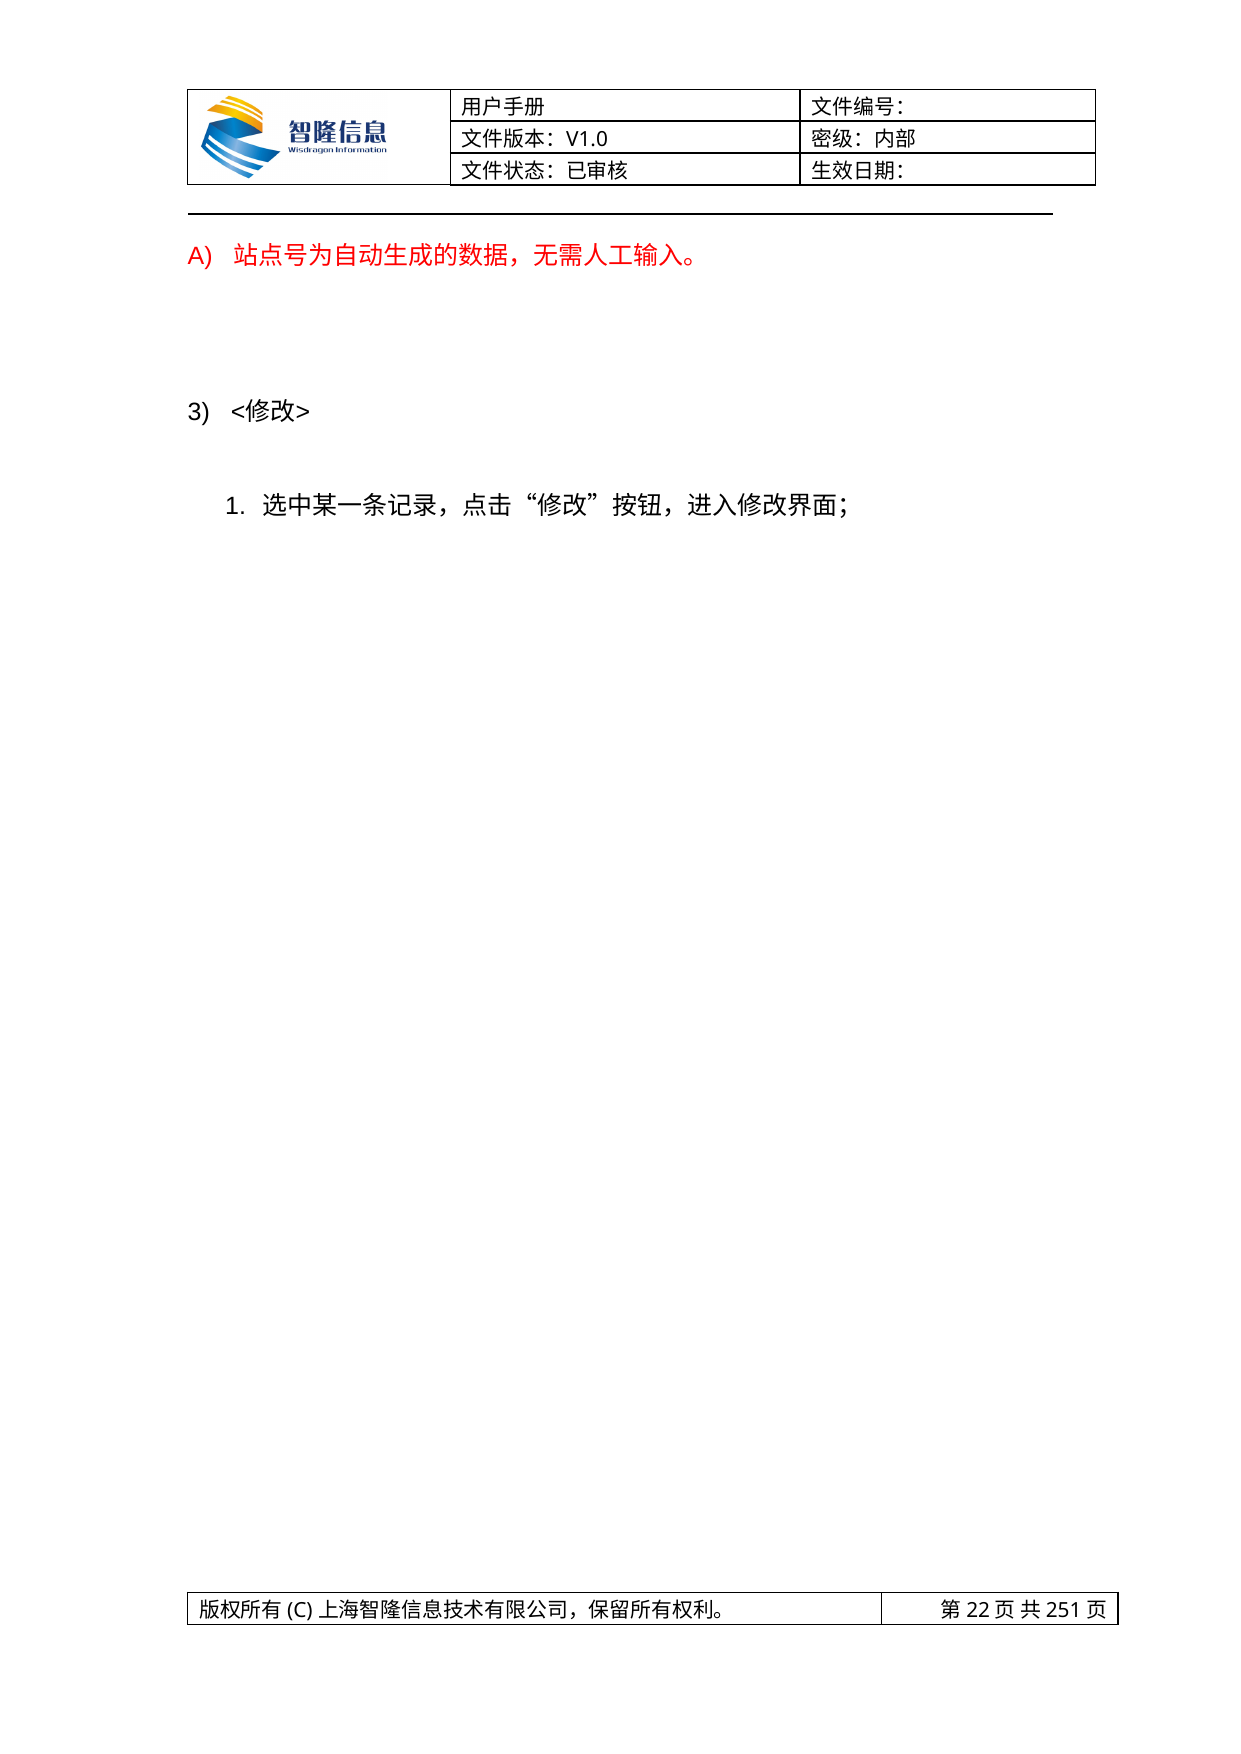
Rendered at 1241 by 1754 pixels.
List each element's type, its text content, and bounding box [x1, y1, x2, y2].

text 3) <修改> [187, 377, 1053, 442]
list 选中某一条记录，点击“修改”按钮，进入修改界面； [225, 471, 1053, 536]
picture [198, 91, 388, 183]
text A) 站点号为自动生成的数据，无需人工输入。 [187, 221, 1053, 286]
